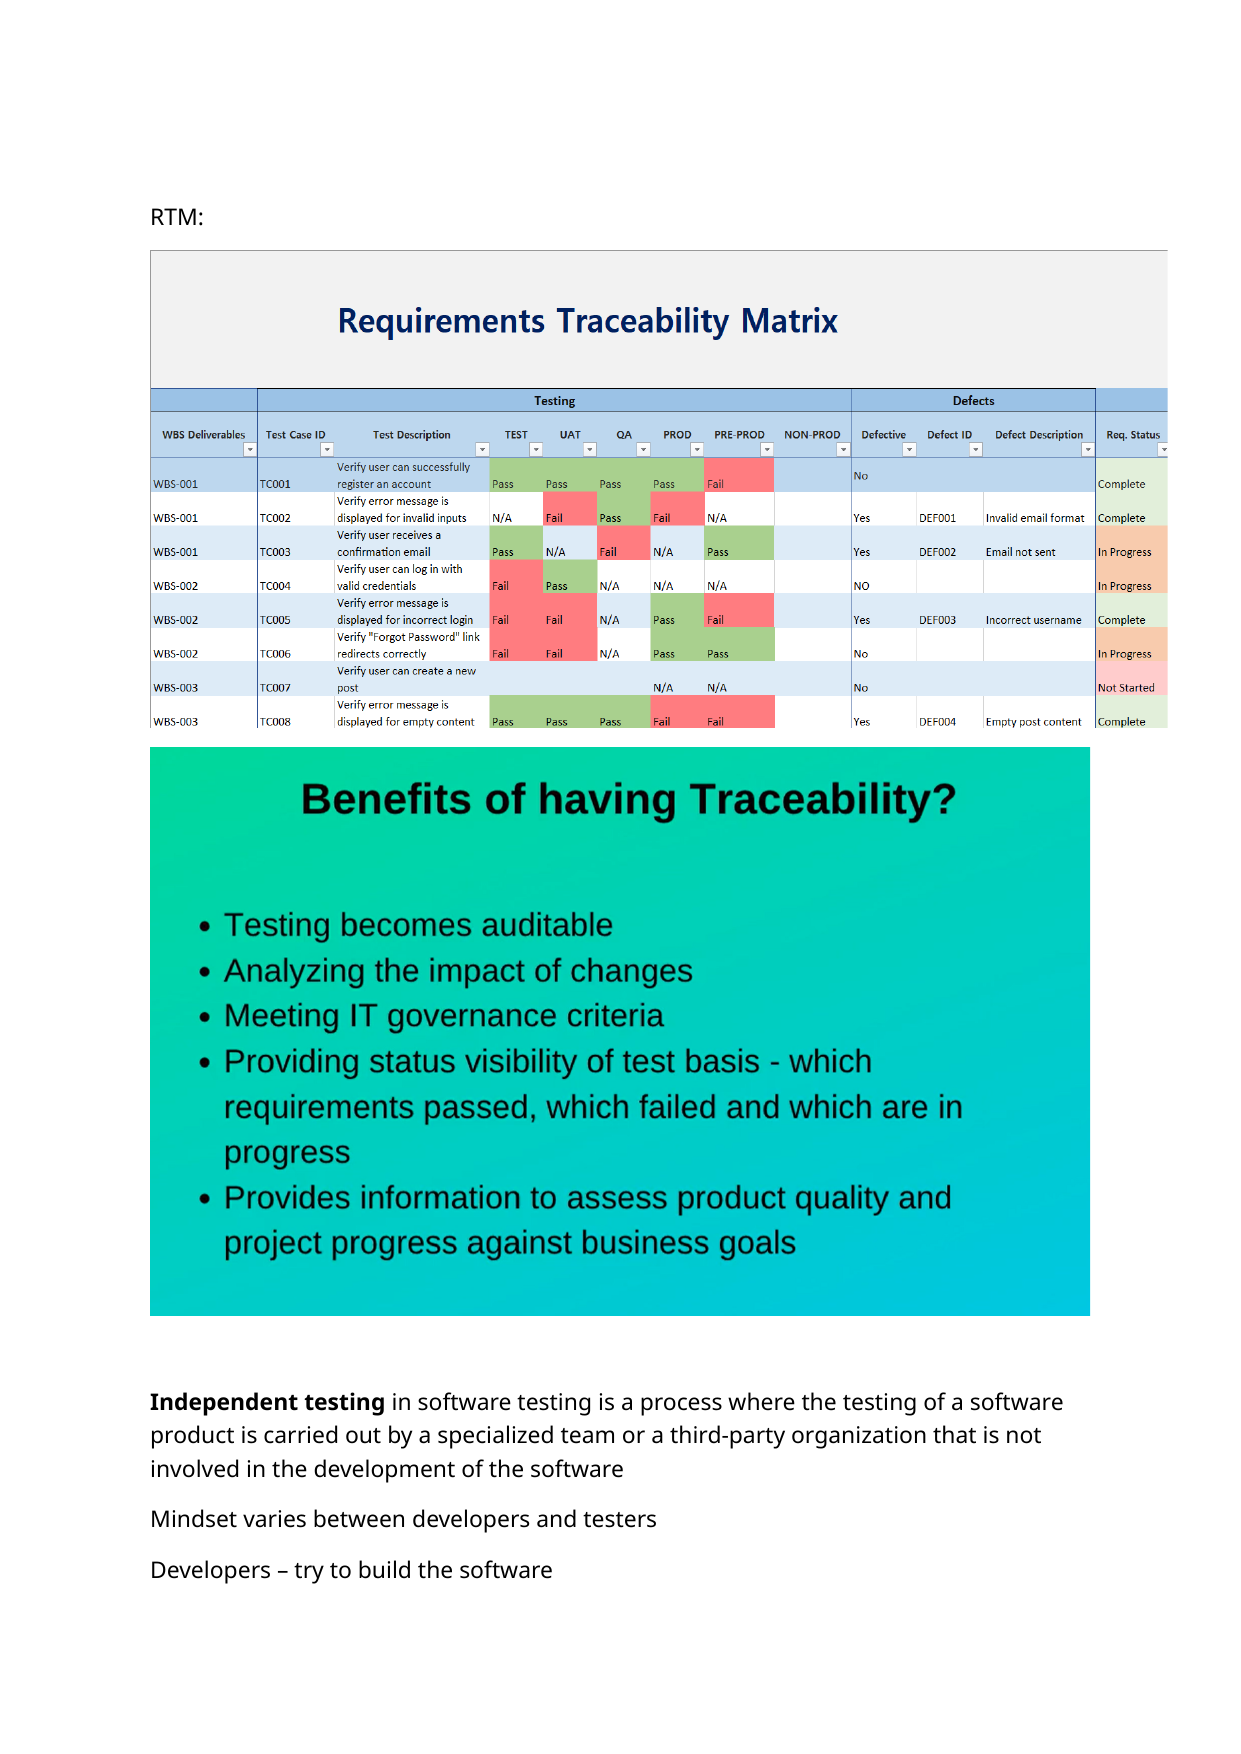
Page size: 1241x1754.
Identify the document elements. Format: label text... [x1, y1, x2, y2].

text RTM: [150, 200, 1090, 232]
picture [150, 747, 1091, 1316]
text Independent testing in software testing is a process where the testing of a software product is carried out by a specialized team or a third-party organization that is not involved in the development of the software [150, 1386, 1090, 1484]
text Developers – try to build the software [150, 1554, 1090, 1585]
text Mindset varies between developers and testers [150, 1503, 1090, 1535]
picture [150, 250, 1168, 728]
